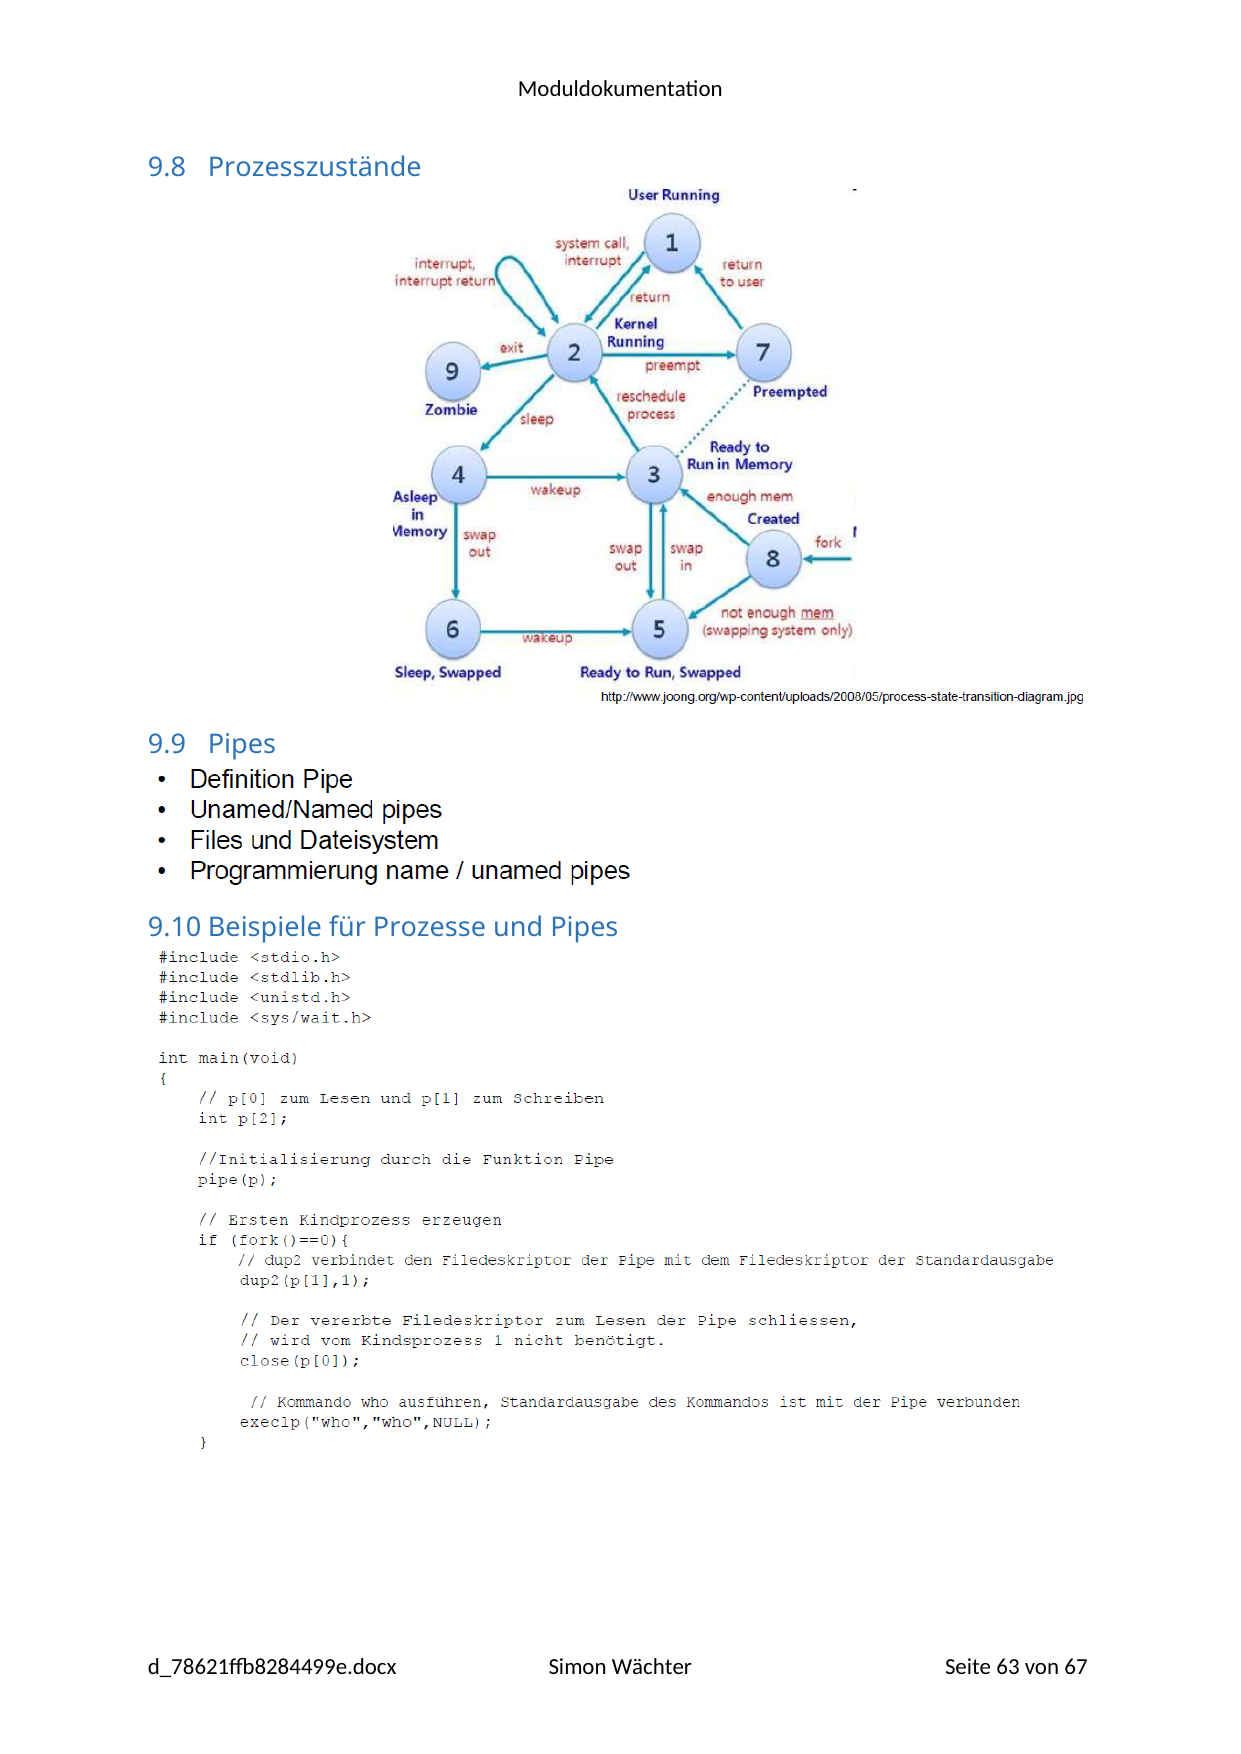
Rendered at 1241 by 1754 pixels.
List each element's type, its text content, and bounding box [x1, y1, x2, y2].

picture [147, 187, 1093, 706]
picture [147, 764, 1093, 889]
subtitle Beispiele für Prozesse und Pipes [148, 907, 1093, 944]
subtitle Pipes [148, 724, 1093, 761]
picture [147, 947, 1093, 1451]
subtitle Prozesszustände [148, 148, 1093, 184]
